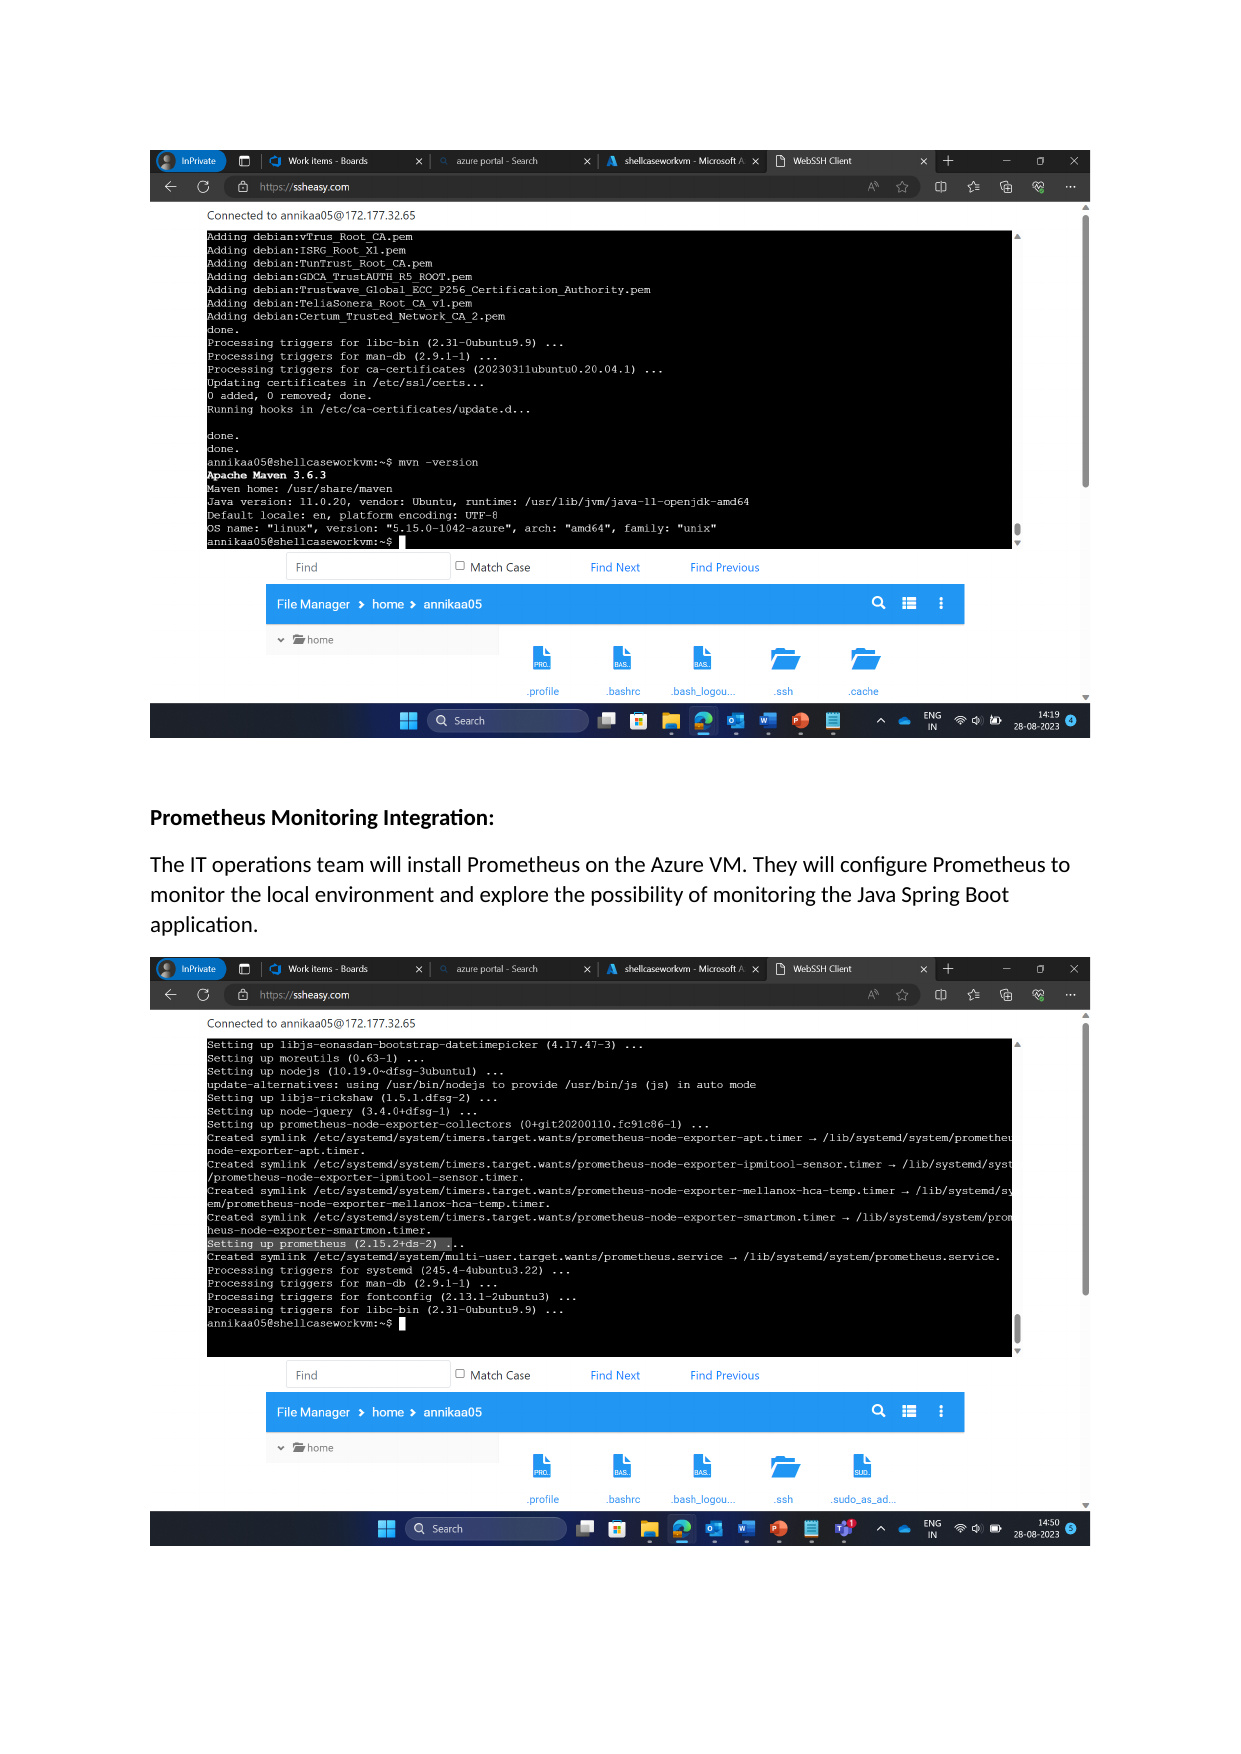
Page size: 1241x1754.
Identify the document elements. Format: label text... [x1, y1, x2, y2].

picture [150, 957, 1091, 1546]
picture [150, 150, 1091, 738]
text Prometheus Monitoring Integration: [150, 803, 1090, 831]
text The IT operations team will install Prometheus on the Azure VM. They will configure Prometheus to monitor the local environment and explore the possibility of monitoring the Java Spring Boot application. [150, 850, 1090, 939]
